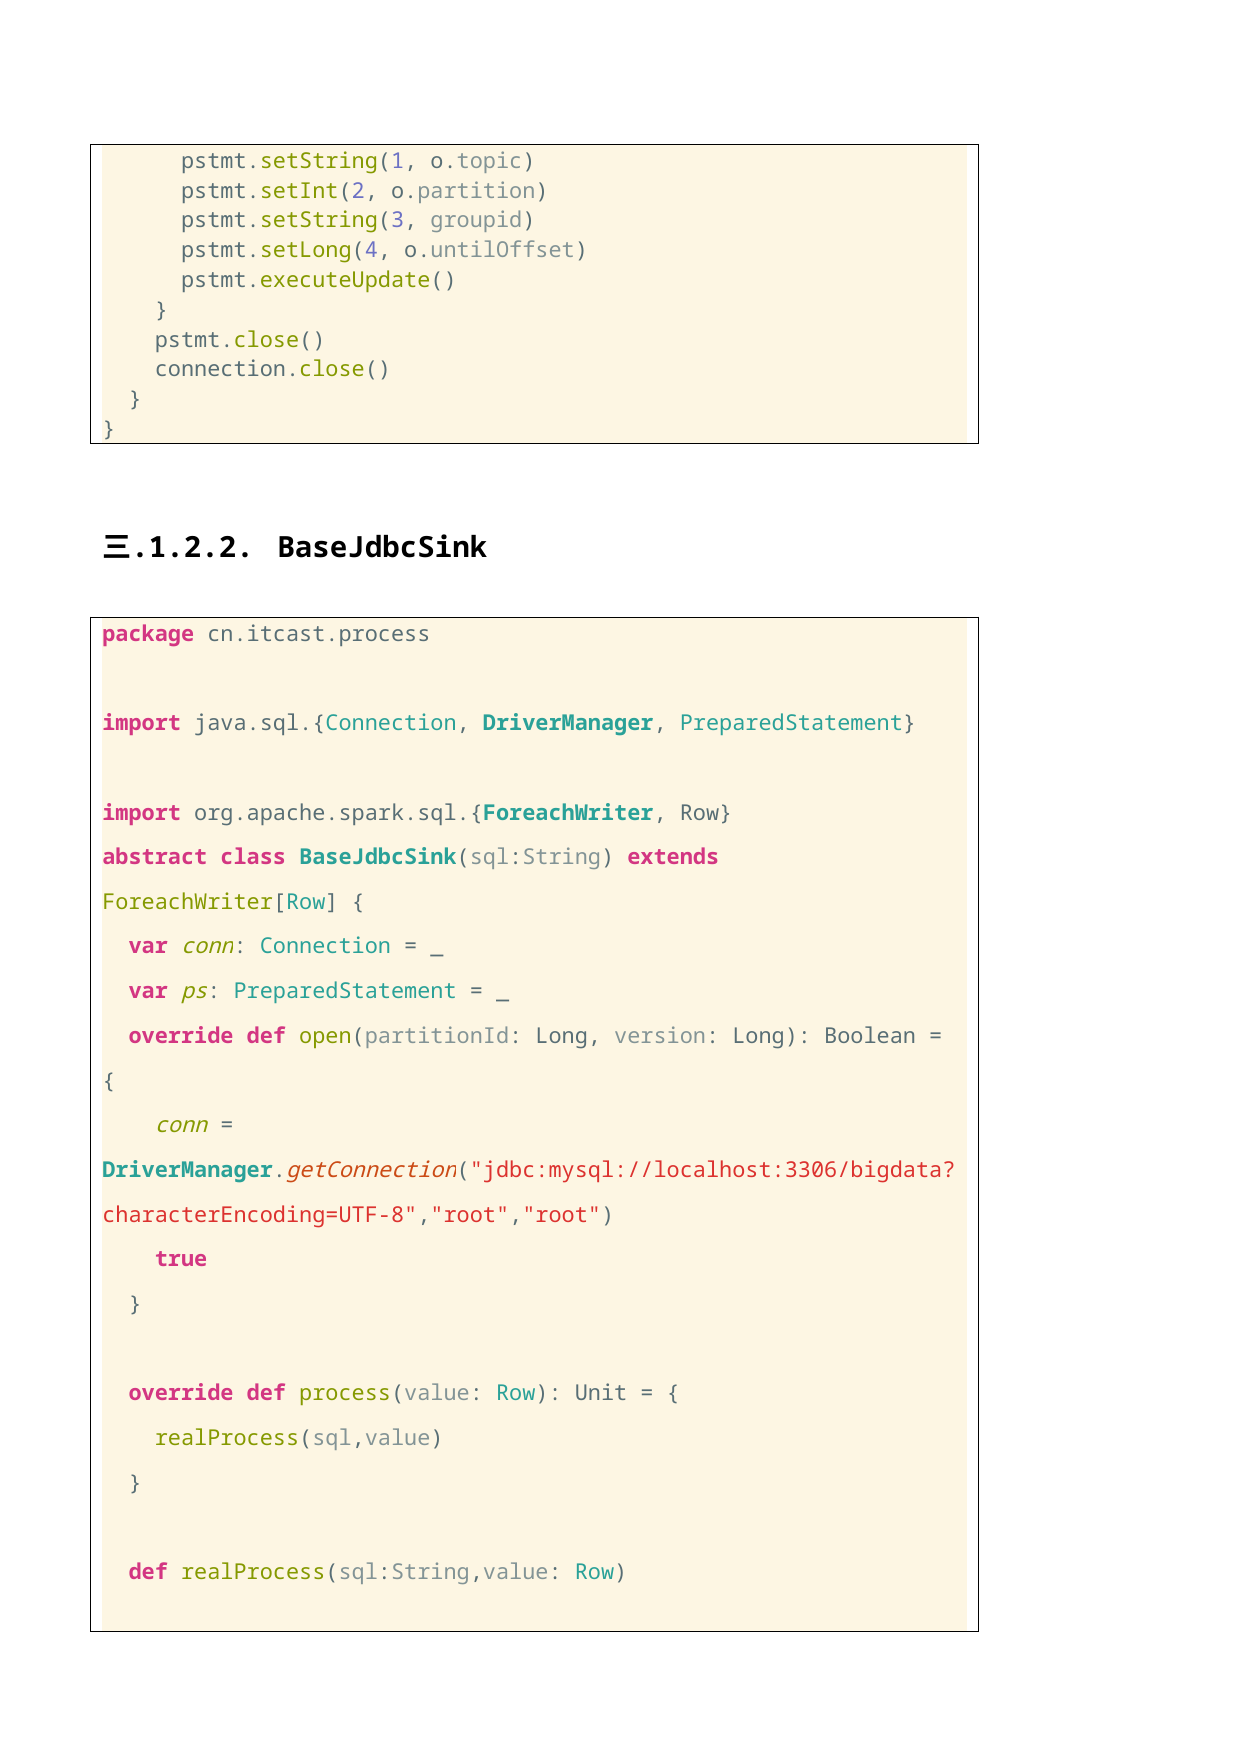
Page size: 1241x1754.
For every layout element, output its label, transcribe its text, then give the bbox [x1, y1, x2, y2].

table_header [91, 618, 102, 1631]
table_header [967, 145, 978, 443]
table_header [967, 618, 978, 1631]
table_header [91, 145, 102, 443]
subtitle BaseJdbcSink [102, 524, 1182, 566]
